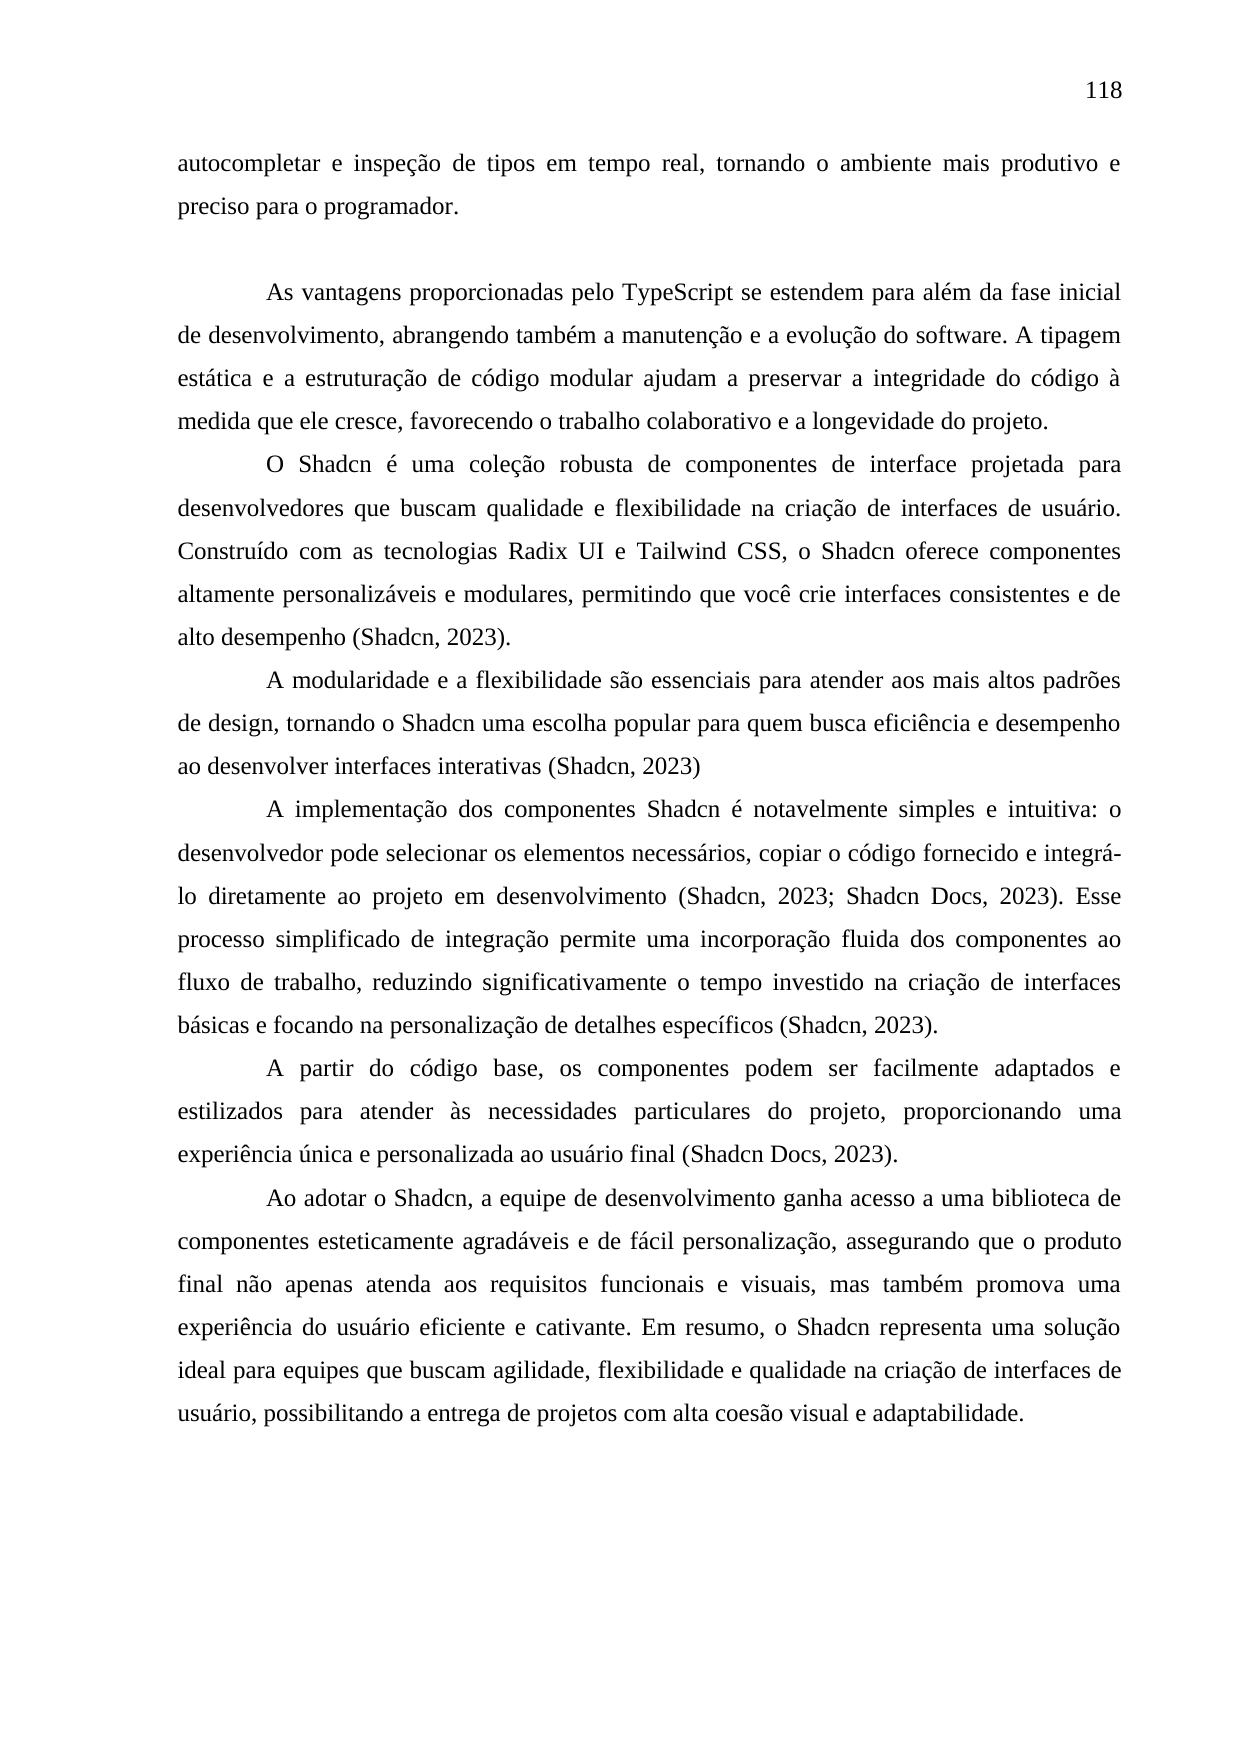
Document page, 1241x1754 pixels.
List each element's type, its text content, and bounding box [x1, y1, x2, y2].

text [177, 148, 1122, 219]
text A partir do código base, os componentes podem ser facilmente adaptados e estilizados para atender às necessidades particulares do projeto, proporcionando uma experiência única e personalizada ao usuário final (Shadcn Docs, 2023). [177, 1053, 1122, 1168]
text A modularidade e a flexibilidade são essenciais para atender aos mais altos padrões de design, tornando o Shadcn uma escolha popular para quem busca eficiência e desempenho ao desenvolver interfaces interativas (Shadcn, 2023) [177, 665, 1122, 780]
text A implementação dos componentes Shadcn é notavelmente simples e intuitiva: o desenvolvedor pode selecionar os elementos necessários, copiar o código fornecido e integrá-lo diretamente ao projeto em desenvolvimento (Shadcn, 2023; Shadcn Docs, 2023). Esse processo simplificado de integração permite uma incorporação fluida dos componentes ao fluxo de trabalho, reduzindo significativamente o tempo investido na criação de interfaces básicas e focando na personalização de detalhes específicos (Shadcn, 2023). [177, 794, 1122, 1039]
text As vantagens proporcionadas pelo TypeScript se estendem para além da fase inicial de desenvolvimento, abrangendo também a manutenção e a evolução do software. A tipagem estática e a estruturação de código modular ajudam a preservar a integridade do código à medida que ele cresce, favorecendo o trabalho colaborativo e a longevidade do projeto. [177, 277, 1122, 435]
text O Shadcn é uma coleção robusta de componentes de interface projetada para desenvolvedores que buscam qualidade e flexibilidade na criação de interfaces de usuário. Construído com as tecnologias Radix UI e Tailwind CSS, o Shadcn oferece componentes altamente personalizáveis e modulares, permitindo que você crie interfaces consistentes e de alto desempenho (Shadcn, 2023). [177, 449, 1122, 651]
text Ao adotar o Shadcn, a equipe de desenvolvimento ganha acesso a uma biblioteca de componentes esteticamente agradáveis e de fácil personalização, assegurando que o produto final não apenas atenda aos requisitos funcionais e visuais, mas também promova uma experiência do usuário eficiente e cativante. Em resumo, o Shadcn representa uma solução ideal para equipes que buscam agilidade, flexibilidade e qualidade na criação de interfaces de usuário, possibilitando a entrega de projetos com alta coesão visual e adaptabilidade. [177, 1183, 1122, 1427]
